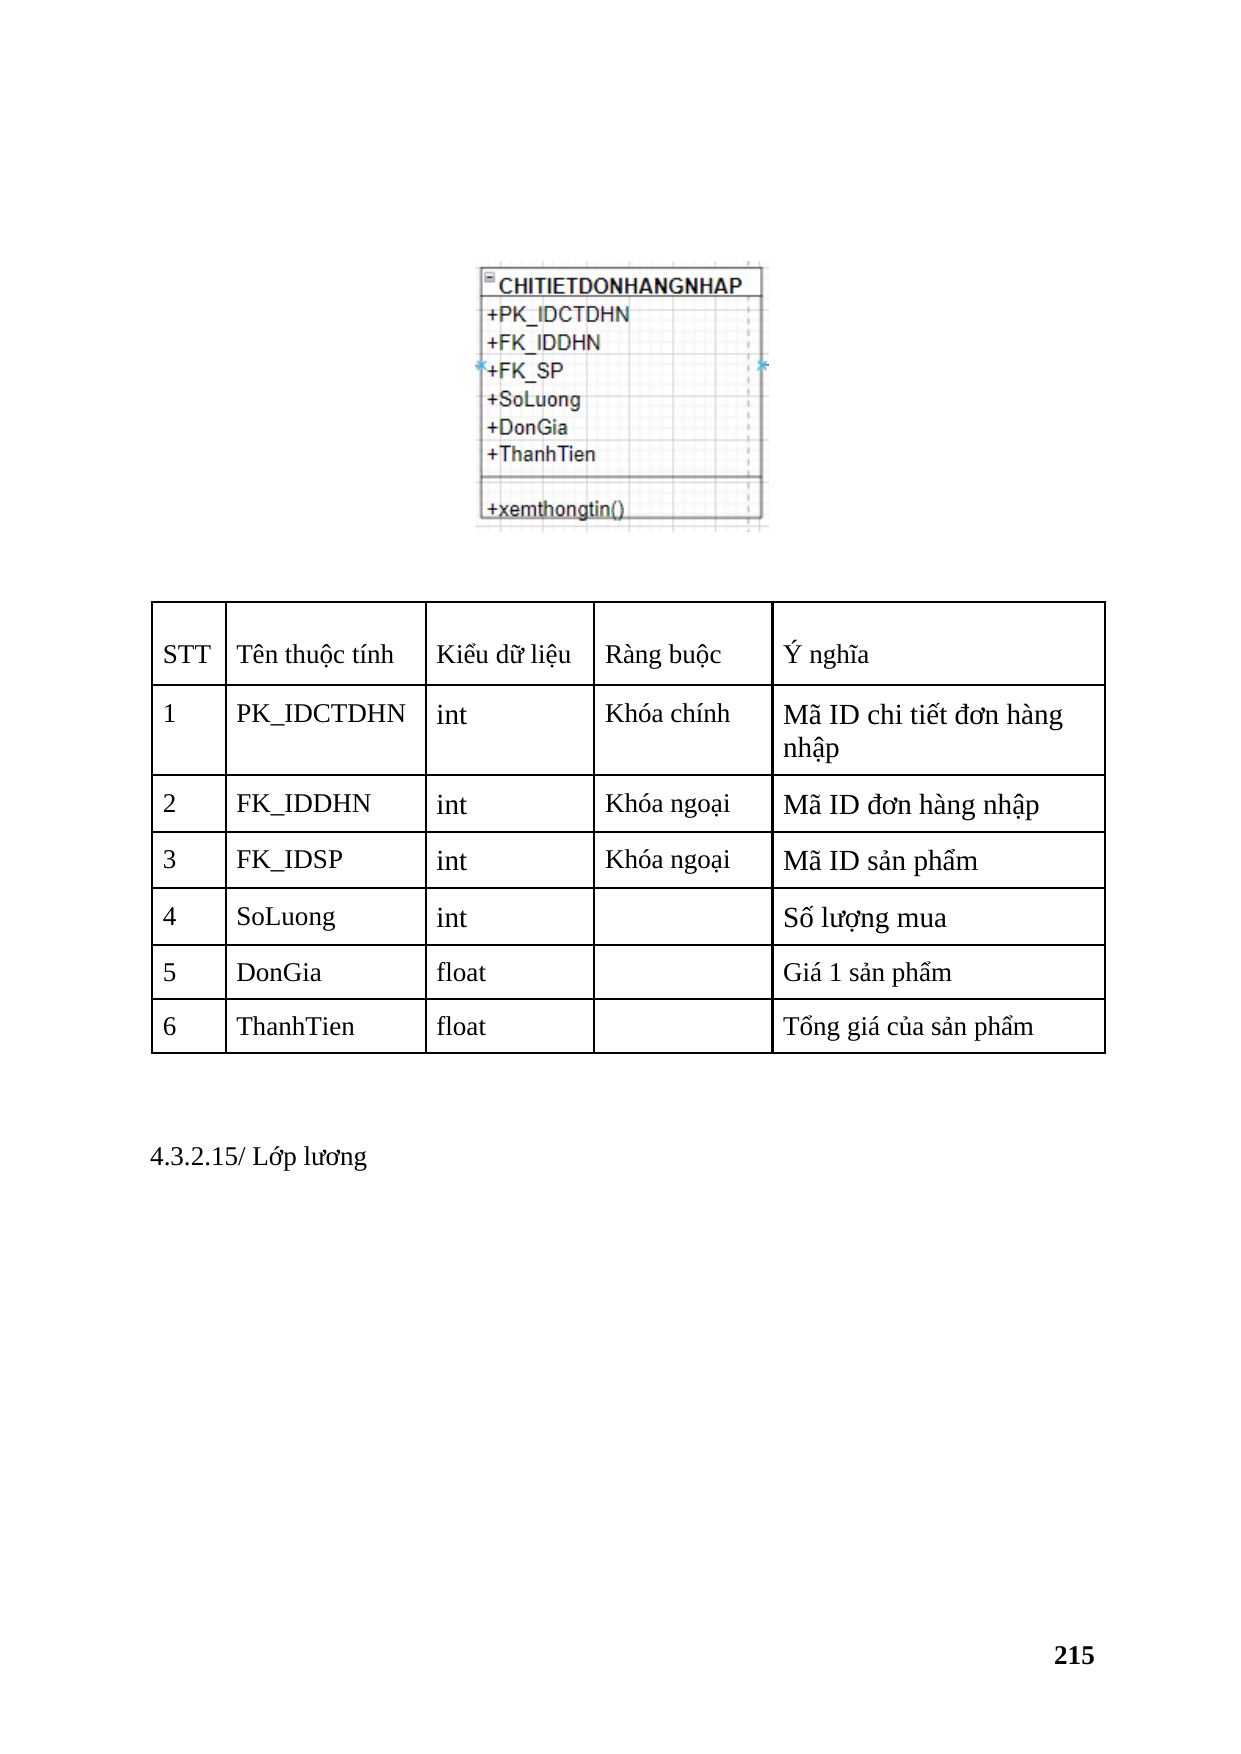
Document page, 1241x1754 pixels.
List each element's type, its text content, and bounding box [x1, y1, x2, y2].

table_cell Khóa ngoại [595, 833, 771, 887]
table_header Kiểu dữ liệu [427, 603, 593, 684]
table_cell FK_IDDHN [227, 776, 425, 831]
table_cell Mã ID chi tiết đơn hàng nhập [774, 686, 1104, 774]
table_header Ý nghĩa [774, 603, 1104, 684]
table_cell 6 [153, 1000, 225, 1052]
table_cell 3 [153, 833, 225, 887]
table_cell [595, 1000, 771, 1052]
table_cell Mã ID sản phẩm [774, 833, 1104, 887]
table_header Ràng buộc [595, 603, 771, 684]
table_cell int [427, 776, 593, 831]
picture [475, 261, 769, 532]
table_cell 5 [153, 946, 225, 998]
table_cell FK_IDSP [227, 833, 425, 887]
table_cell int [427, 833, 593, 887]
table_cell int [427, 889, 593, 944]
table_cell 1 [153, 686, 225, 774]
table_cell Khóa chính [595, 686, 771, 774]
table_cell Giá 1 sản phẩm [774, 946, 1104, 998]
table_cell Khóa ngoại [595, 776, 771, 831]
table_cell ThanhTien [227, 1000, 425, 1052]
table_cell PK_IDCTDHN [227, 686, 425, 774]
table_cell Số lượng mua [774, 889, 1104, 944]
table_header STT [153, 603, 225, 684]
table_cell SoLuong [227, 889, 425, 944]
table_cell 4 [153, 889, 225, 944]
text 4.3.2.15/ Lớp lương [150, 1140, 1094, 1171]
table_cell [595, 946, 771, 998]
table_header Tên thuộc tính [227, 603, 425, 684]
table_cell int [427, 686, 593, 774]
table_cell float [427, 946, 593, 998]
table_cell Mã ID đơn hàng nhập [774, 776, 1104, 831]
table_cell Tổng giá của sản phẩm [774, 1000, 1104, 1052]
table_cell 2 [153, 776, 225, 831]
table_cell float [427, 1000, 593, 1052]
table_cell [595, 889, 771, 944]
table_cell DonGia [227, 946, 425, 998]
